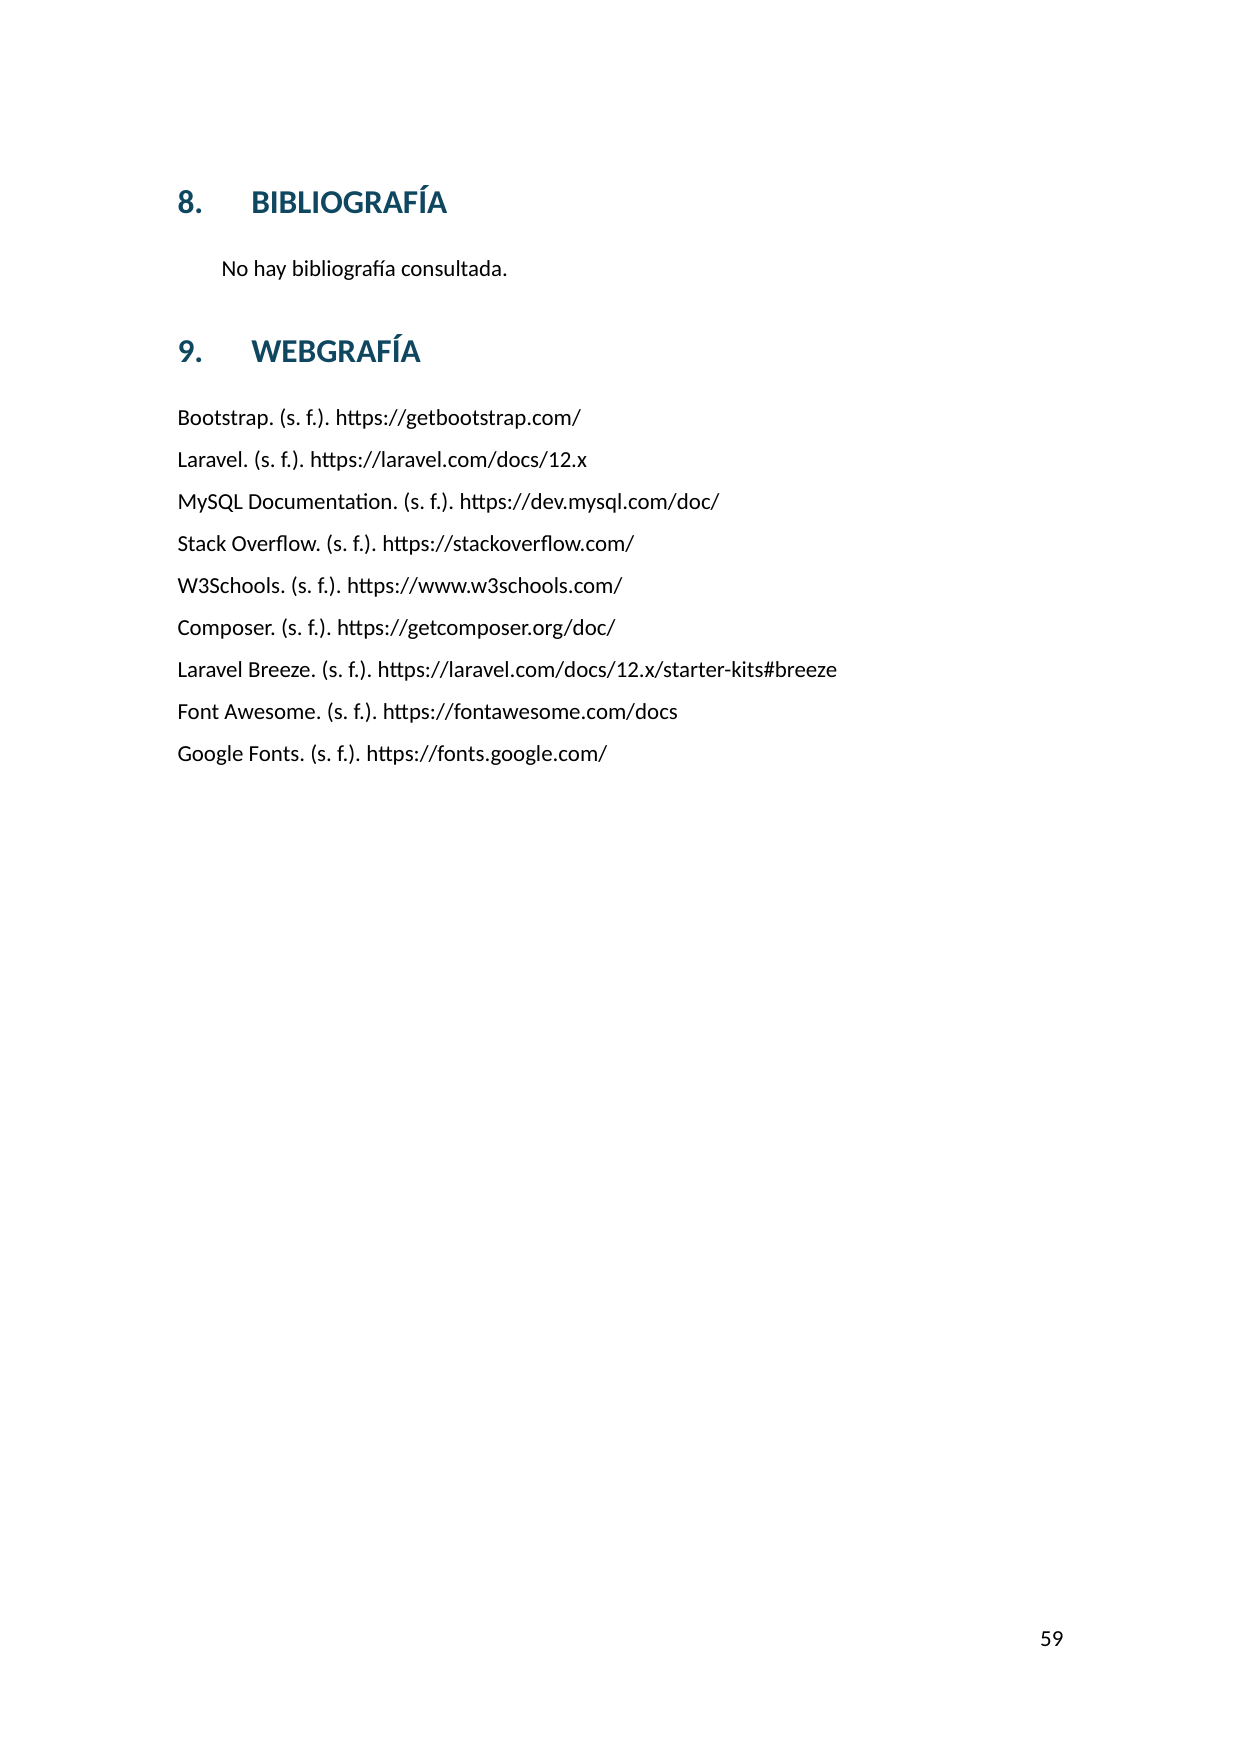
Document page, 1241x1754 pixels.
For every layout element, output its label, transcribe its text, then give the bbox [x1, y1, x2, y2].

subtitle Webgrafía [177, 330, 1063, 371]
subtitle Bibliografía [177, 181, 1063, 222]
text Bootstrap. (s. f.). https://getbootstrap.com/ Laravel. (s. f.). https://laravel.com/docs/12.x MySQL Documentation. (s. f.). https://dev.mysql.com/doc/ Stack Overflow. (s. f.). https://stackoverflow.com/ W3Schools. (s. f.). https://www.w3schools.com/ Composer. (s. f.). https://getcomposer.org/doc/ Laravel Breeze. (s. f.). https://laravel.com/docs/12.x/starter-kits#breeze Font Awesome. (s. f.). https://fontawesome.com/docs Google Fonts. (s. f.). https://fonts.google.com/ [177, 403, 1063, 767]
text No hay bibliografía consultada. [177, 254, 1063, 282]
